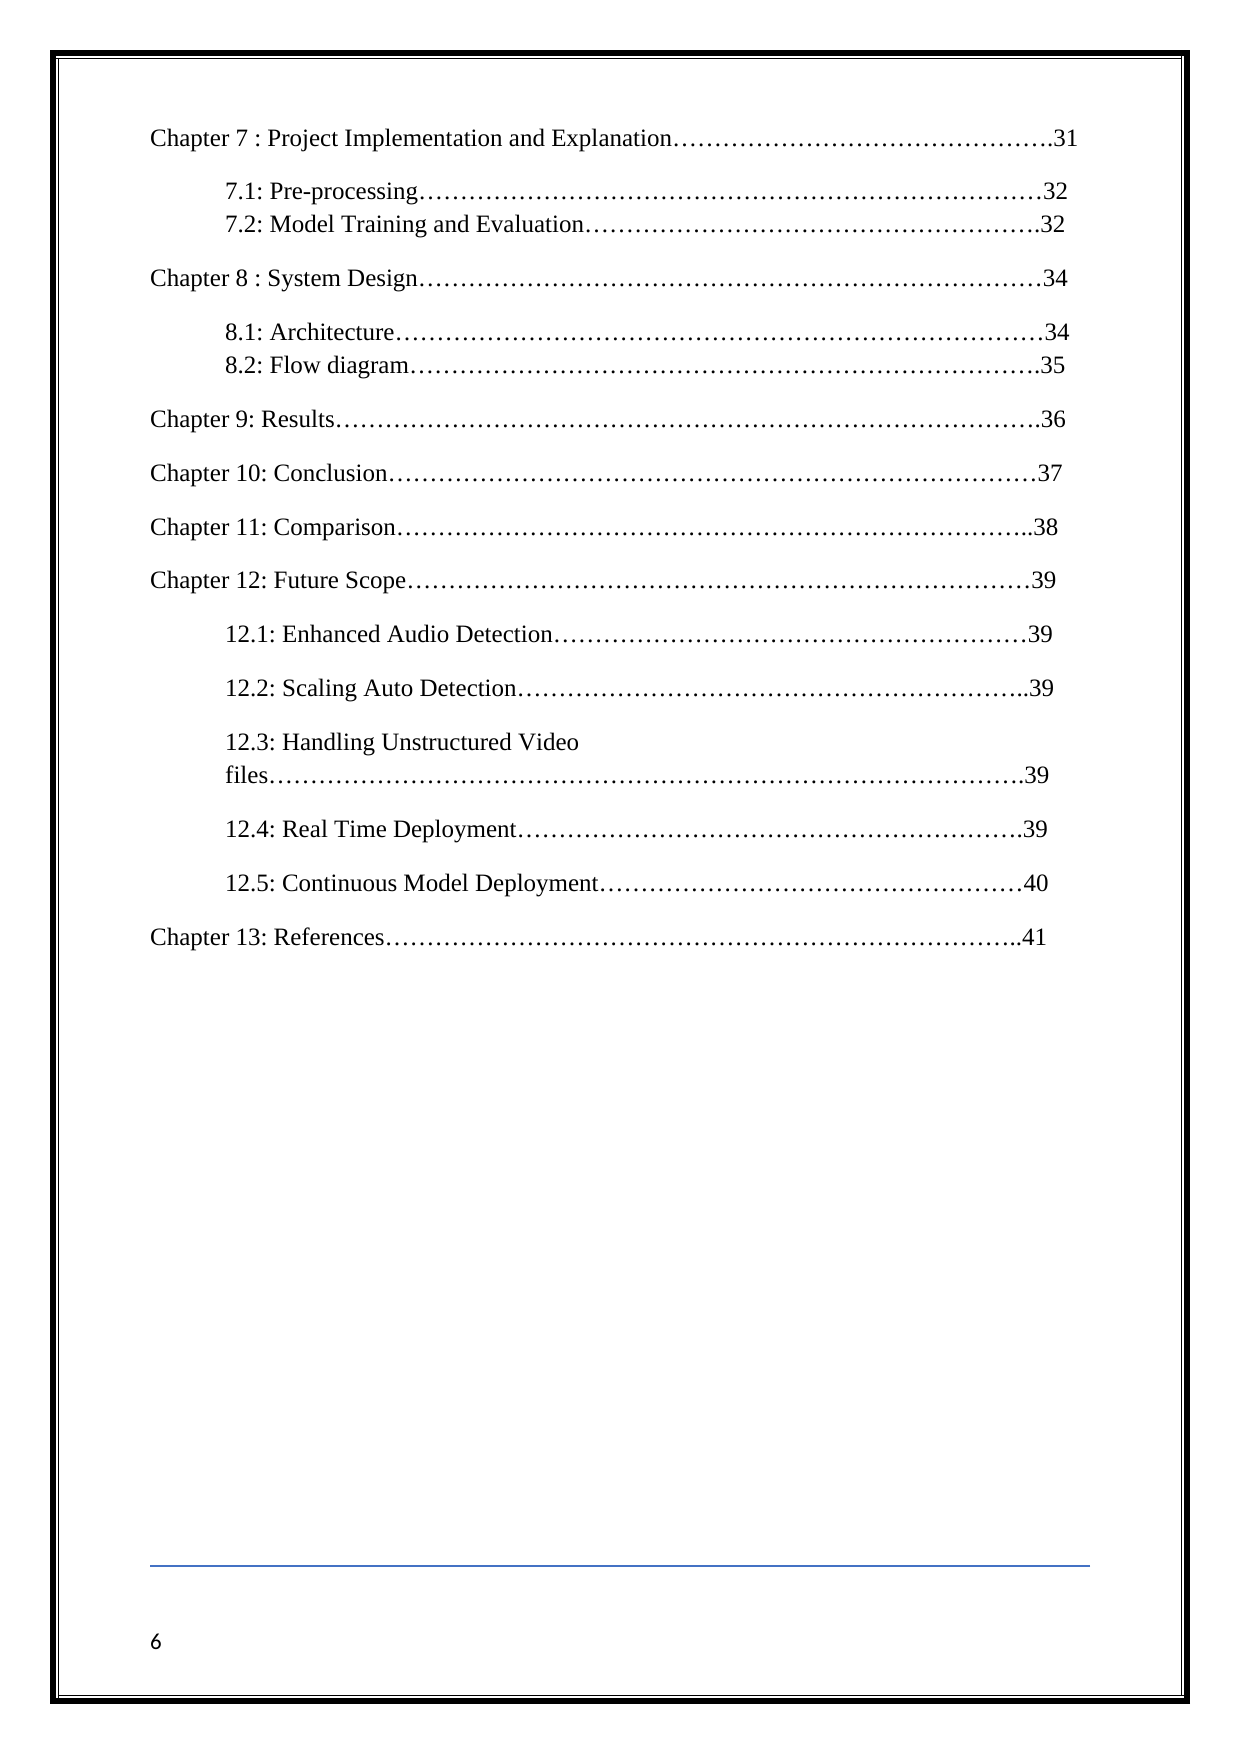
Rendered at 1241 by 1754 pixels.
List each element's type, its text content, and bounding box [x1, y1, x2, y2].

text 12.2: Scaling Auto Detection……………………………………………………..39 [150, 673, 1090, 702]
text Chapter 8 : System Design…………………………………………………………………34 [150, 263, 1090, 292]
list 8.1: Architecture……………………………………………………………………34 [225, 317, 1090, 346]
text Chapter 12: Future Scope…………………………………………………………………39 [150, 566, 1090, 594]
text Chapter 13: References…………………………………………………………………..41 [150, 922, 1090, 951]
list 7.1: Pre-processing…………………………………………………………………32 [225, 176, 1090, 205]
text Chapter 7 : Project Implementation and Explanation……………………………………….31 [150, 123, 1090, 151]
list 12.1: Enhanced Audio Detection…………………………………………………39 [225, 619, 1090, 648]
text Chapter 9: Results………………………………………………………………………….36 [150, 404, 1090, 433]
text Chapter 11: Comparison…………………………………………………………………..38 [150, 512, 1090, 541]
text 12.5: Continuous Model Deployment……………………………………………40 [150, 868, 1090, 897]
list 12.3: Handling Unstructured Video files……………………………………………………………………………….39 [225, 727, 1090, 789]
list 8.2: Flow diagram………………………………………………………………….35 [225, 350, 1090, 379]
text Chapter 10: Conclusion……………………………………………………………………37 [150, 458, 1090, 487]
list 7.2: Model Training and Evaluation……………………………………………….32 [225, 209, 1090, 238]
text 12.4: Real Time Deployment…………………………………………………….39 [150, 814, 1090, 843]
